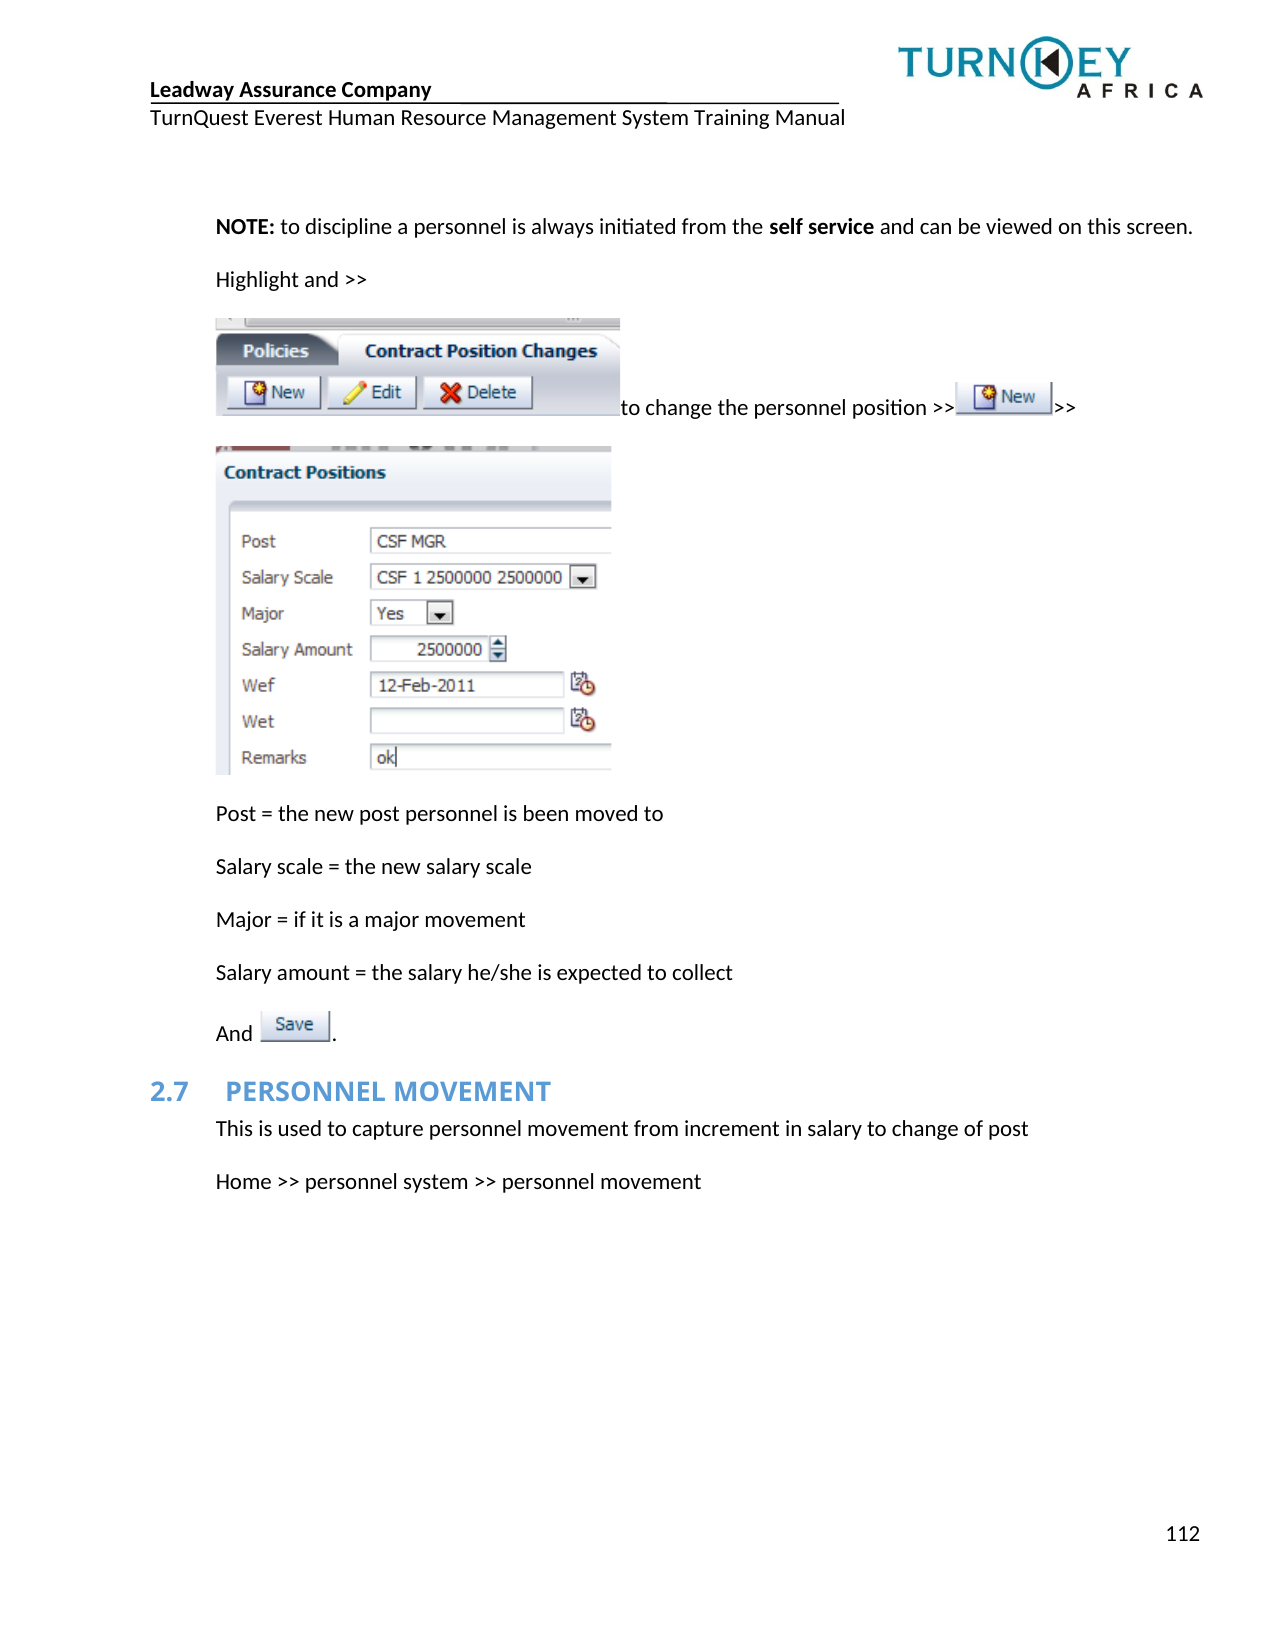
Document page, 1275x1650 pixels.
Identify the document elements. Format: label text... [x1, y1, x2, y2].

picture [253, 1011, 332, 1042]
picture [898, 36, 1203, 98]
text Highlight and >> [216, 265, 1200, 293]
text Major = if it is a major movement [216, 906, 1200, 933]
text This is used to capture personnel movement from increment in salary to change of post [216, 1114, 1200, 1142]
text And. [216, 1012, 1200, 1047]
text Salary scale = the new salary scale [216, 852, 1200, 881]
picture [215, 318, 621, 416]
subtitle 2.7 PERSONNEL MOVEMENT [150, 1072, 1200, 1109]
picture [215, 446, 612, 775]
picture [955, 382, 1053, 416]
text NOTE: to discipline a personnel is always initiated from the self service and can be viewed on this screen. [216, 212, 1200, 240]
text Home >> personnel system >> personnel movement [216, 1167, 1200, 1195]
text Post = the new post personnel is been moved to [216, 799, 1200, 827]
text Salary amount = the salary he/she is expected to collect [216, 958, 1200, 987]
